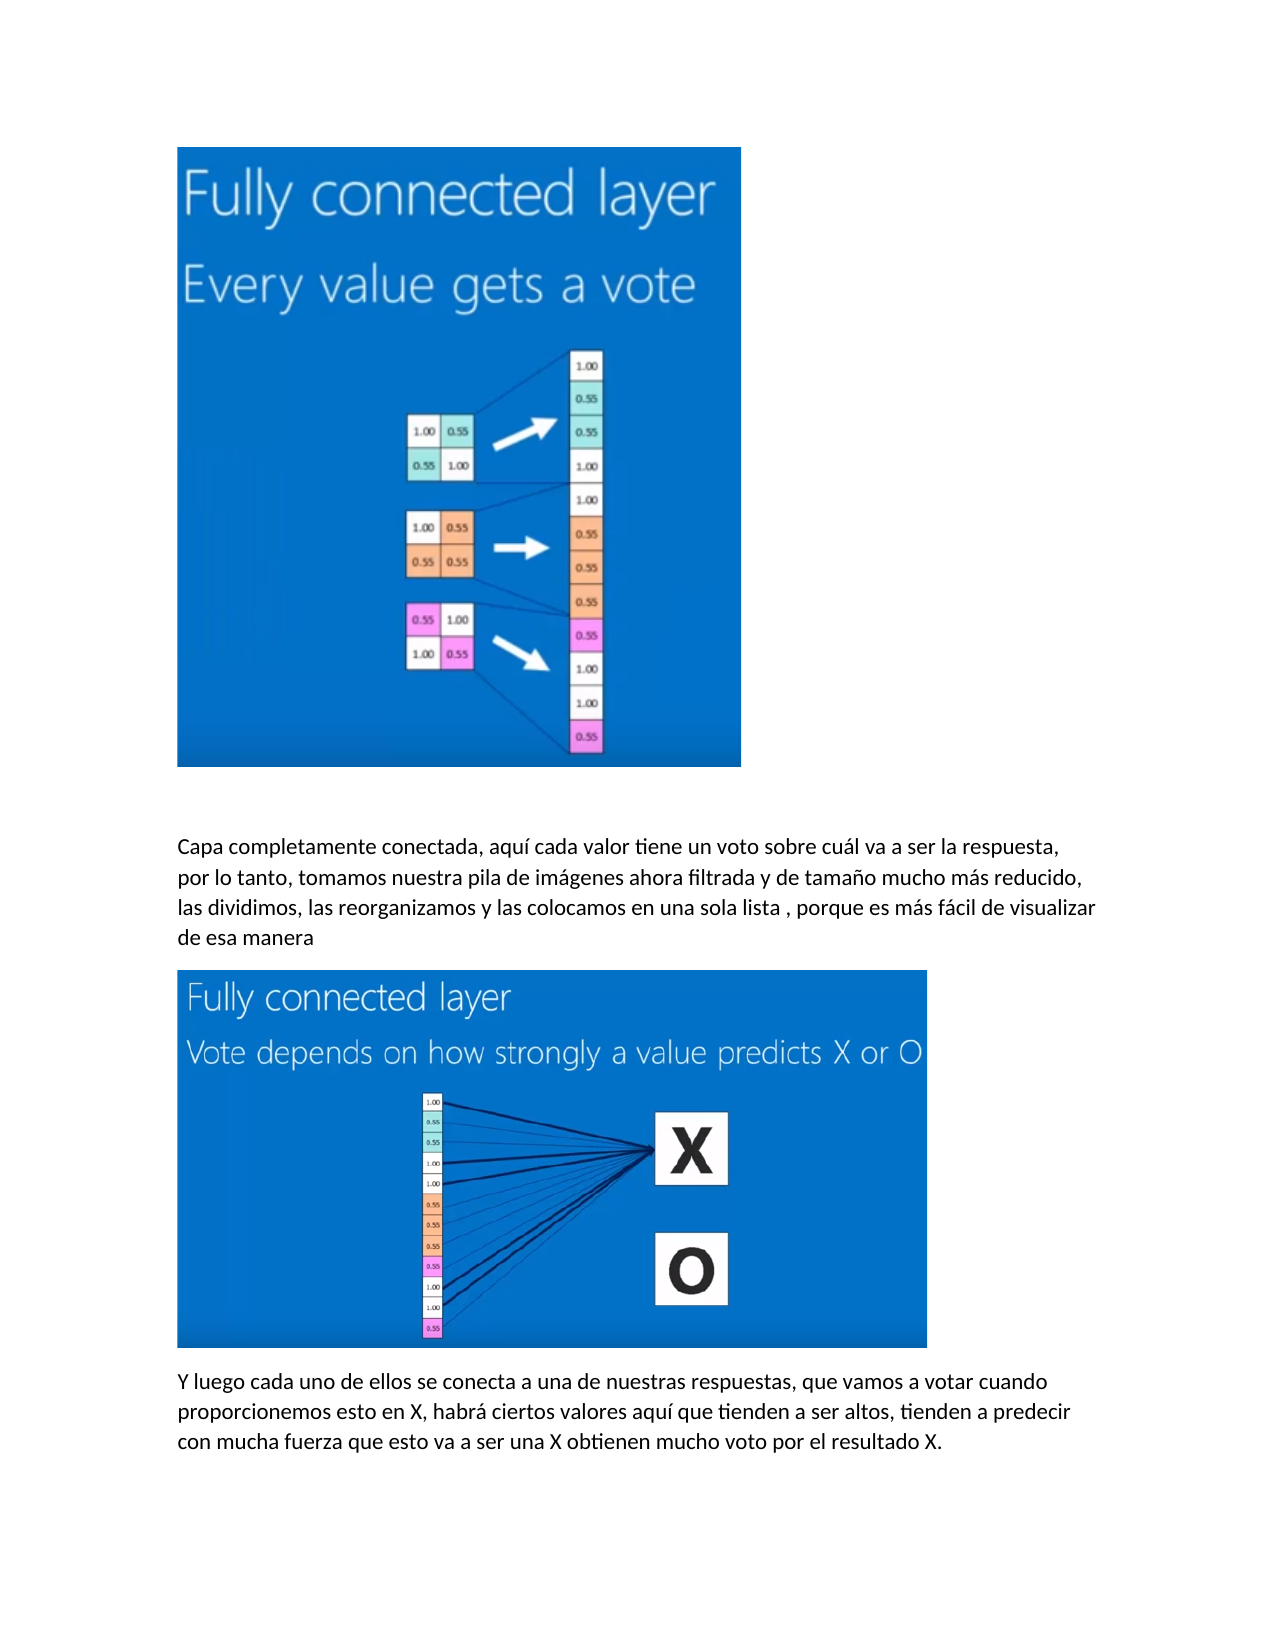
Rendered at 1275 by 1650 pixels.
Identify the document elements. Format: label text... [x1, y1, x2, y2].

text Capa completamente conectada, aquí cada valor tiene un voto sobre cuál va a ser la respuesta, por lo tanto, tomamos nuestra pila de imágenes ahora filtrada y de tamaño mucho más reducido, las dividimos, las reorganizamos y las colocamos en una sola lista , porque es más fácil de visualizar de esa manera [177, 832, 1098, 951]
picture [177, 147, 742, 767]
picture [177, 970, 928, 1348]
text Y luego cada uno de ellos se conecta a una de nuestras respuestas, que vamos a votar cuando proporcionemos esto en X, habrá ciertos valores aquí que tienden a ser altos, tienden a predecir con mucha fuerza que esto va a ser una X obtienen mucho voto por el resultado X. [177, 1367, 1098, 1455]
